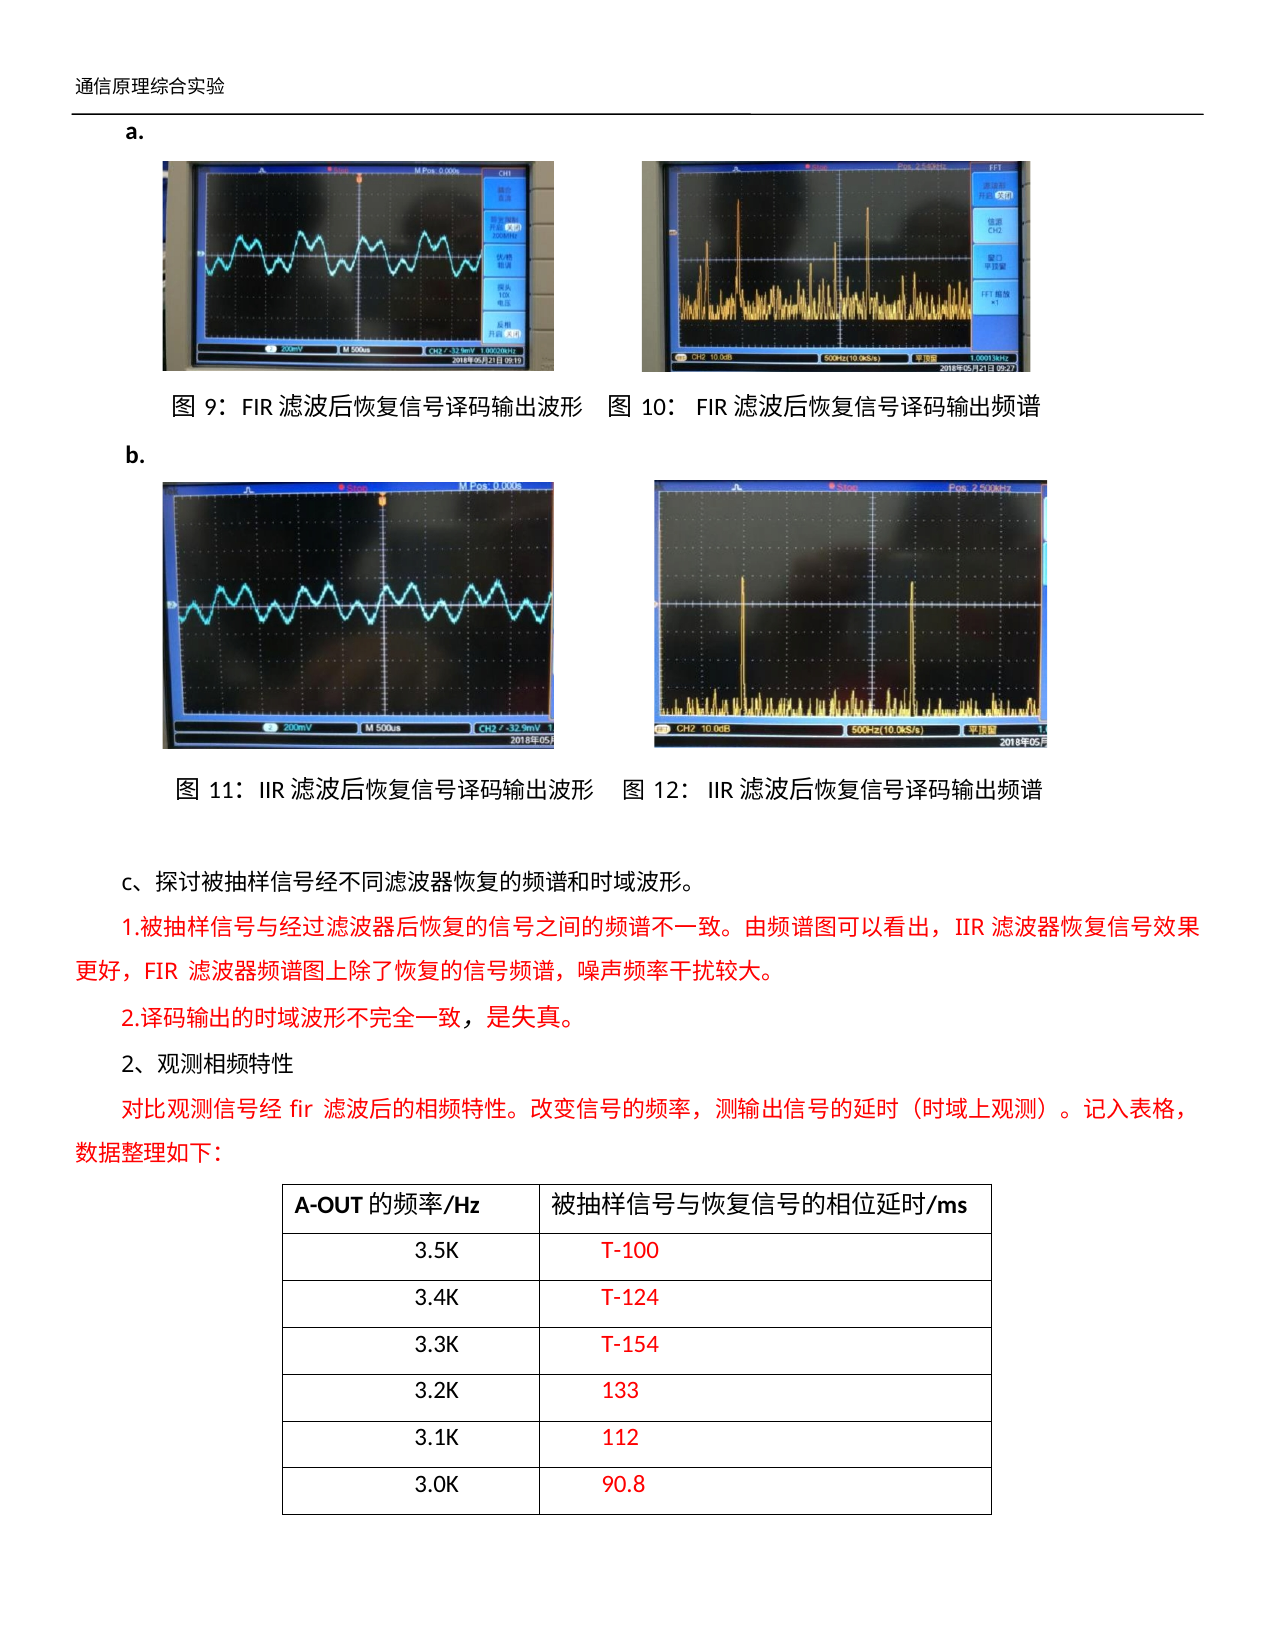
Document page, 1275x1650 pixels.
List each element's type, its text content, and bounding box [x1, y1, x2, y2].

table_cell 3.2K [283, 1375, 539, 1421]
table_header 被抽样信号与恢复信号的相位延时/ms [540, 1185, 991, 1233]
text 通信原理综合实验 [75, 75, 1200, 98]
table_cell 3.0K [283, 1468, 539, 1514]
table_header A-OUT 的频率/Hz [283, 1185, 539, 1233]
text c、探讨被抽样信号经不同滤波器恢复的频谱和时域波形。 [121, 868, 1200, 896]
table_cell T-154 [540, 1328, 991, 1374]
text 2.译码输出的时域波形不完全一致，是失真。 [121, 1001, 1200, 1033]
table_cell 90.8 [540, 1468, 991, 1514]
table_cell 112 [540, 1422, 991, 1467]
table_cell T-100 [540, 1234, 991, 1280]
table_cell 3.5K [283, 1234, 539, 1280]
text b. [125, 439, 1200, 470]
text 1.被抽样信号与经过滤波器后恢复的信号之间的频谱不一致。由频谱图可以看出，IIR 滤波器恢复信号效果更好，FIR滤波器频谱图上除了恢复的信号频谱，噪声频率干扰较大。 [75, 899, 1200, 988]
text 图11：IIR 滤波后恢复信号译码输出波形 图12： IIR 滤波后恢复信号译码输出频谱 [175, 770, 1200, 806]
text 2、观测相频特性 [121, 1050, 1200, 1078]
text a. [125, 115, 1200, 145]
table_cell 133 [540, 1375, 991, 1421]
table_cell 3.4K [283, 1281, 539, 1327]
table_cell T-124 [540, 1281, 991, 1327]
text 图9：FIR 滤波后恢复信号译码输出波形 图10： FIR 滤波后恢复信号译码输出频谱 [171, 387, 1200, 423]
table_cell 3.3K [283, 1328, 539, 1374]
table_cell 3.1K [283, 1422, 539, 1467]
text 对比观测信号经fir滤波后的相频特性。改变信号的频率，测输出信号的延时（时域上观测）。记入表格，数据整理如下： [75, 1082, 1200, 1171]
